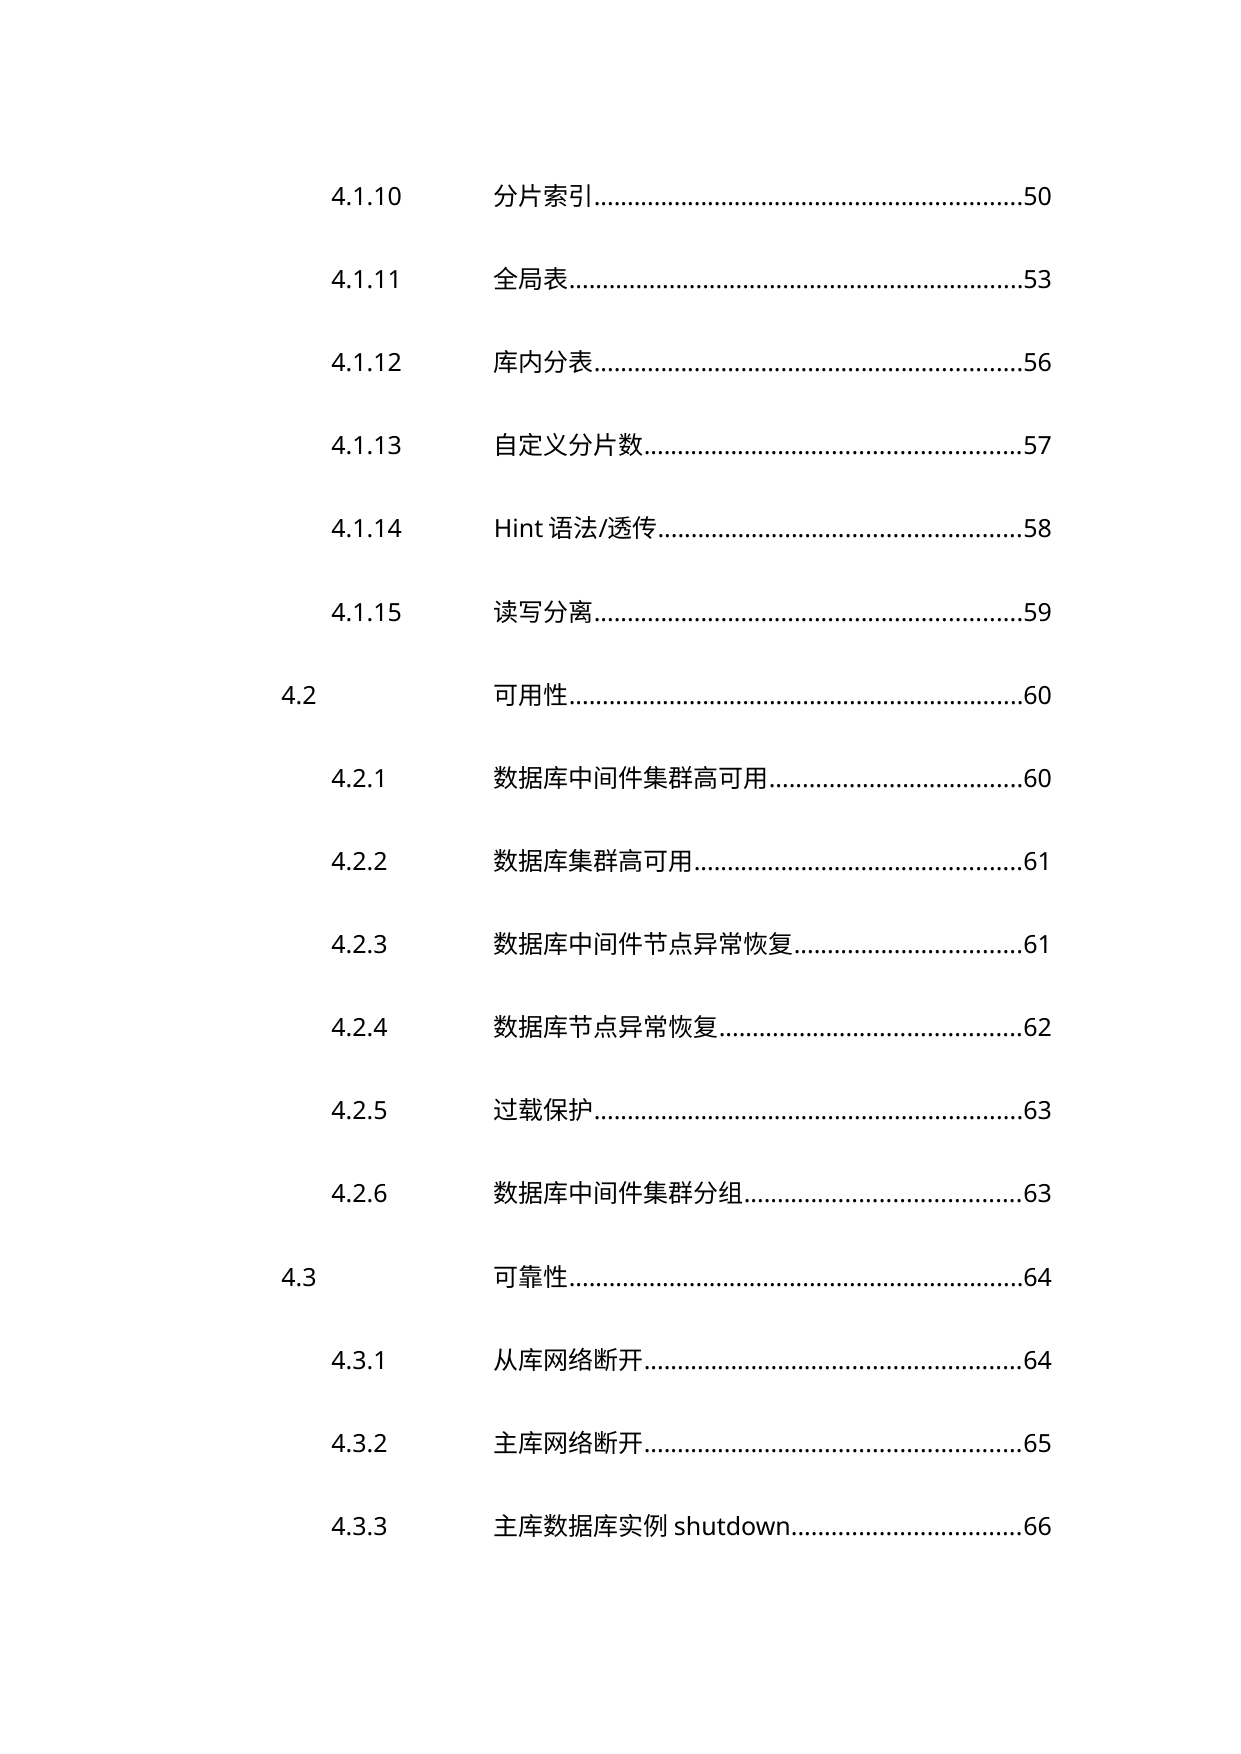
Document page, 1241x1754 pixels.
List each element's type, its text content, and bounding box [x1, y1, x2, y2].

text 4.2.5 过载保护 63 [287, 1076, 1053, 1141]
text 4.2.4 数据库节点异常恢复 62 [287, 993, 1053, 1058]
text 4.3.2 主库网络断开 65 [287, 1409, 1053, 1474]
text 4.3 可靠性 64 [237, 1243, 1053, 1308]
text 4.1.14 Hint语法/透传 58 [287, 494, 1053, 559]
text 4.1.13 自定义分片数 57 [287, 411, 1053, 476]
text 4.3.1 从库网络断开 64 [287, 1326, 1053, 1391]
text 4.1.15 读写分离 59 [287, 578, 1053, 643]
text 4.2 可用性 60 [237, 661, 1053, 726]
text 4.1.11 全局表 53 [287, 245, 1053, 310]
text 4.2.3 数据库中间件节点异常恢复 61 [287, 910, 1053, 975]
text 4.1.10 分片索引 50 [287, 162, 1053, 227]
text 4.1.12 库内分表 56 [287, 328, 1053, 393]
text 4.3.3 主库数据库实例shutdown 66 [287, 1492, 1053, 1557]
text 4.2.2 数据库集群高可用 61 [287, 827, 1053, 892]
text 4.2.1 数据库中间件集群高可用 60 [287, 744, 1053, 809]
text 4.2.6 数据库中间件集群分组 63 [287, 1159, 1053, 1224]
